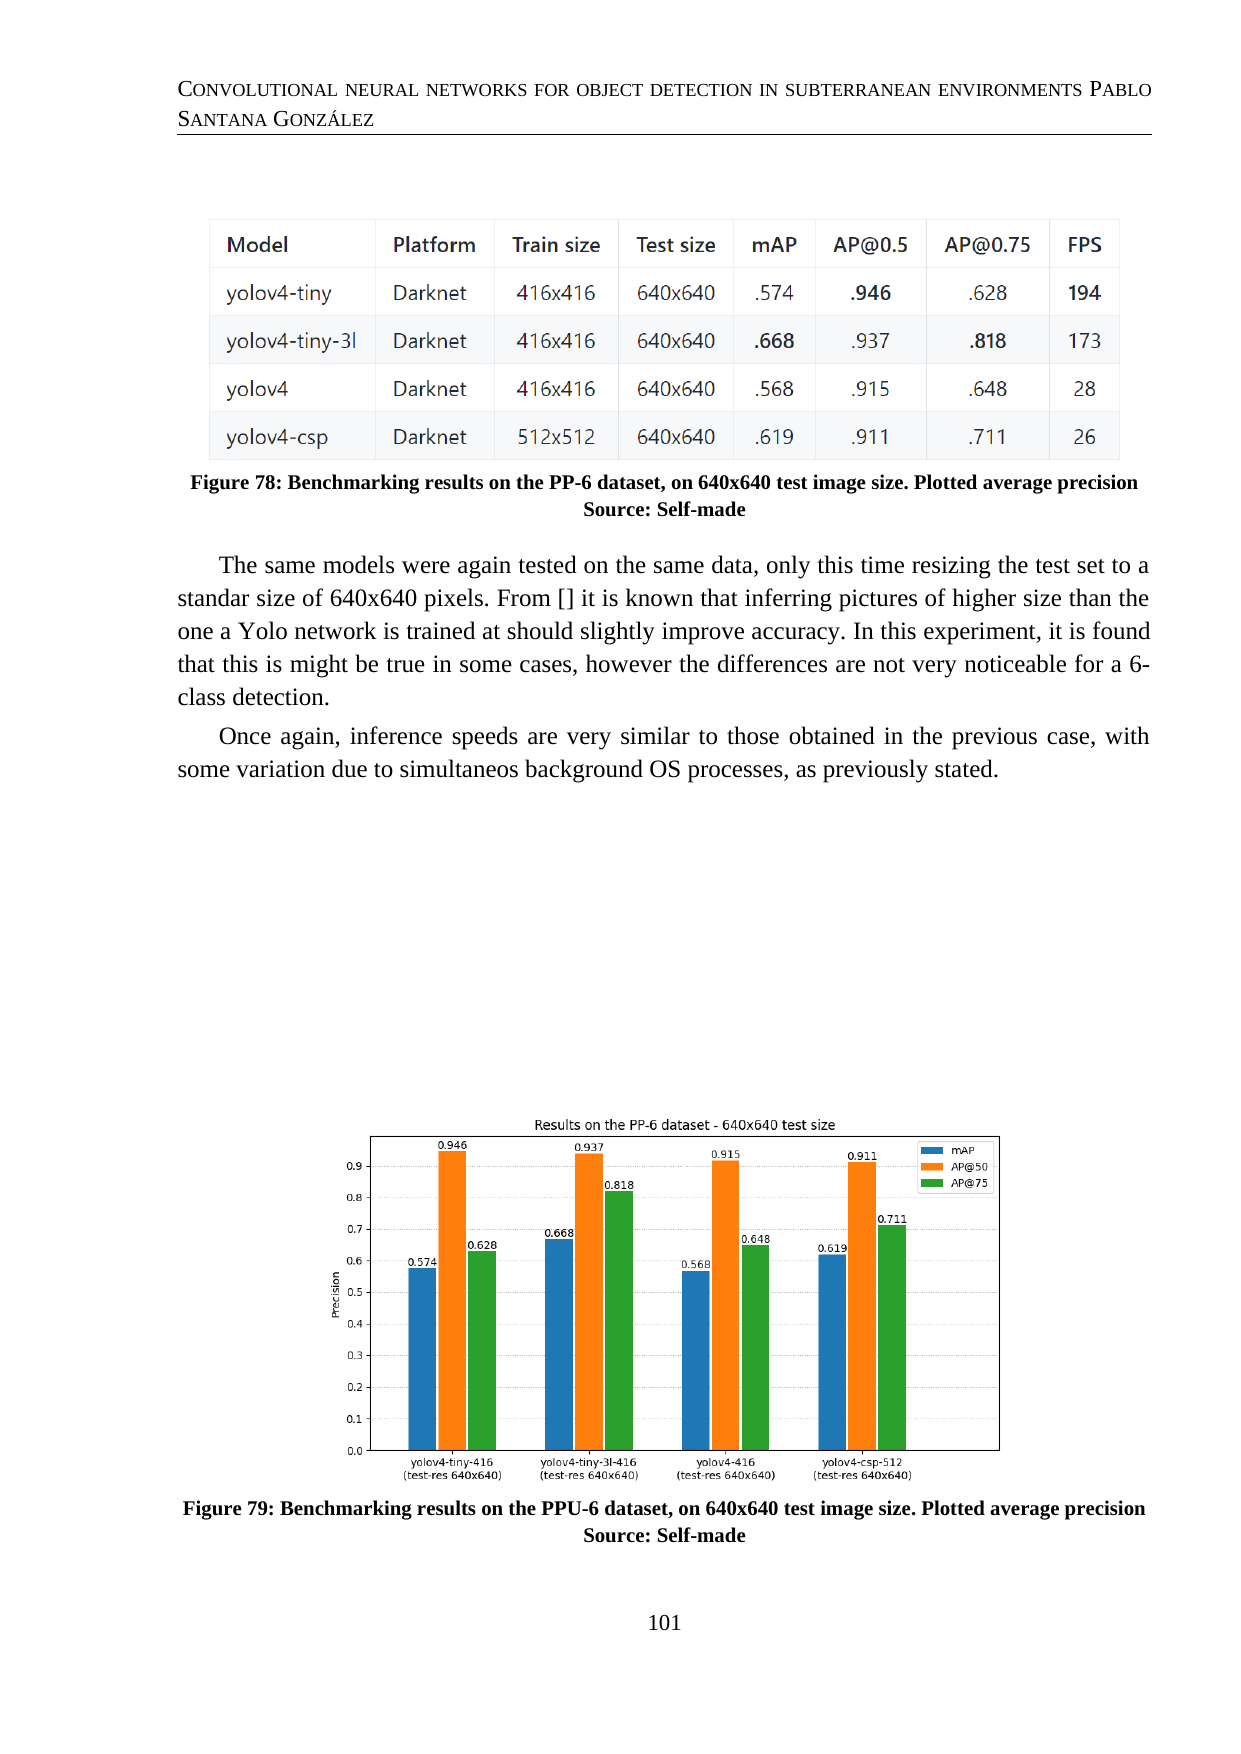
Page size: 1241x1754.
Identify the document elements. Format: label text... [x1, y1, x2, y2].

text Source: Self-made [177, 497, 1152, 521]
picture [206, 217, 1123, 466]
text The same models were again tested on the same data, only this time resizing the test set to a standar size of 640x640 pixels. From [] it is known that inferring pictures of higher size than the one a Yolo network is trained at should slightly improve accuracy. In this experiment, it is found that this is might be true in some cases, however the differences are not very noticeable for a 6-class detection. [177, 550, 1152, 711]
picture [319, 1107, 1010, 1492]
text Source: Self-made [177, 1523, 1152, 1547]
text Once again, inference speeds are very similar to those obtained in the previous case, with some variation due to simultaneos background OS processes, as previously stated. [177, 721, 1152, 783]
